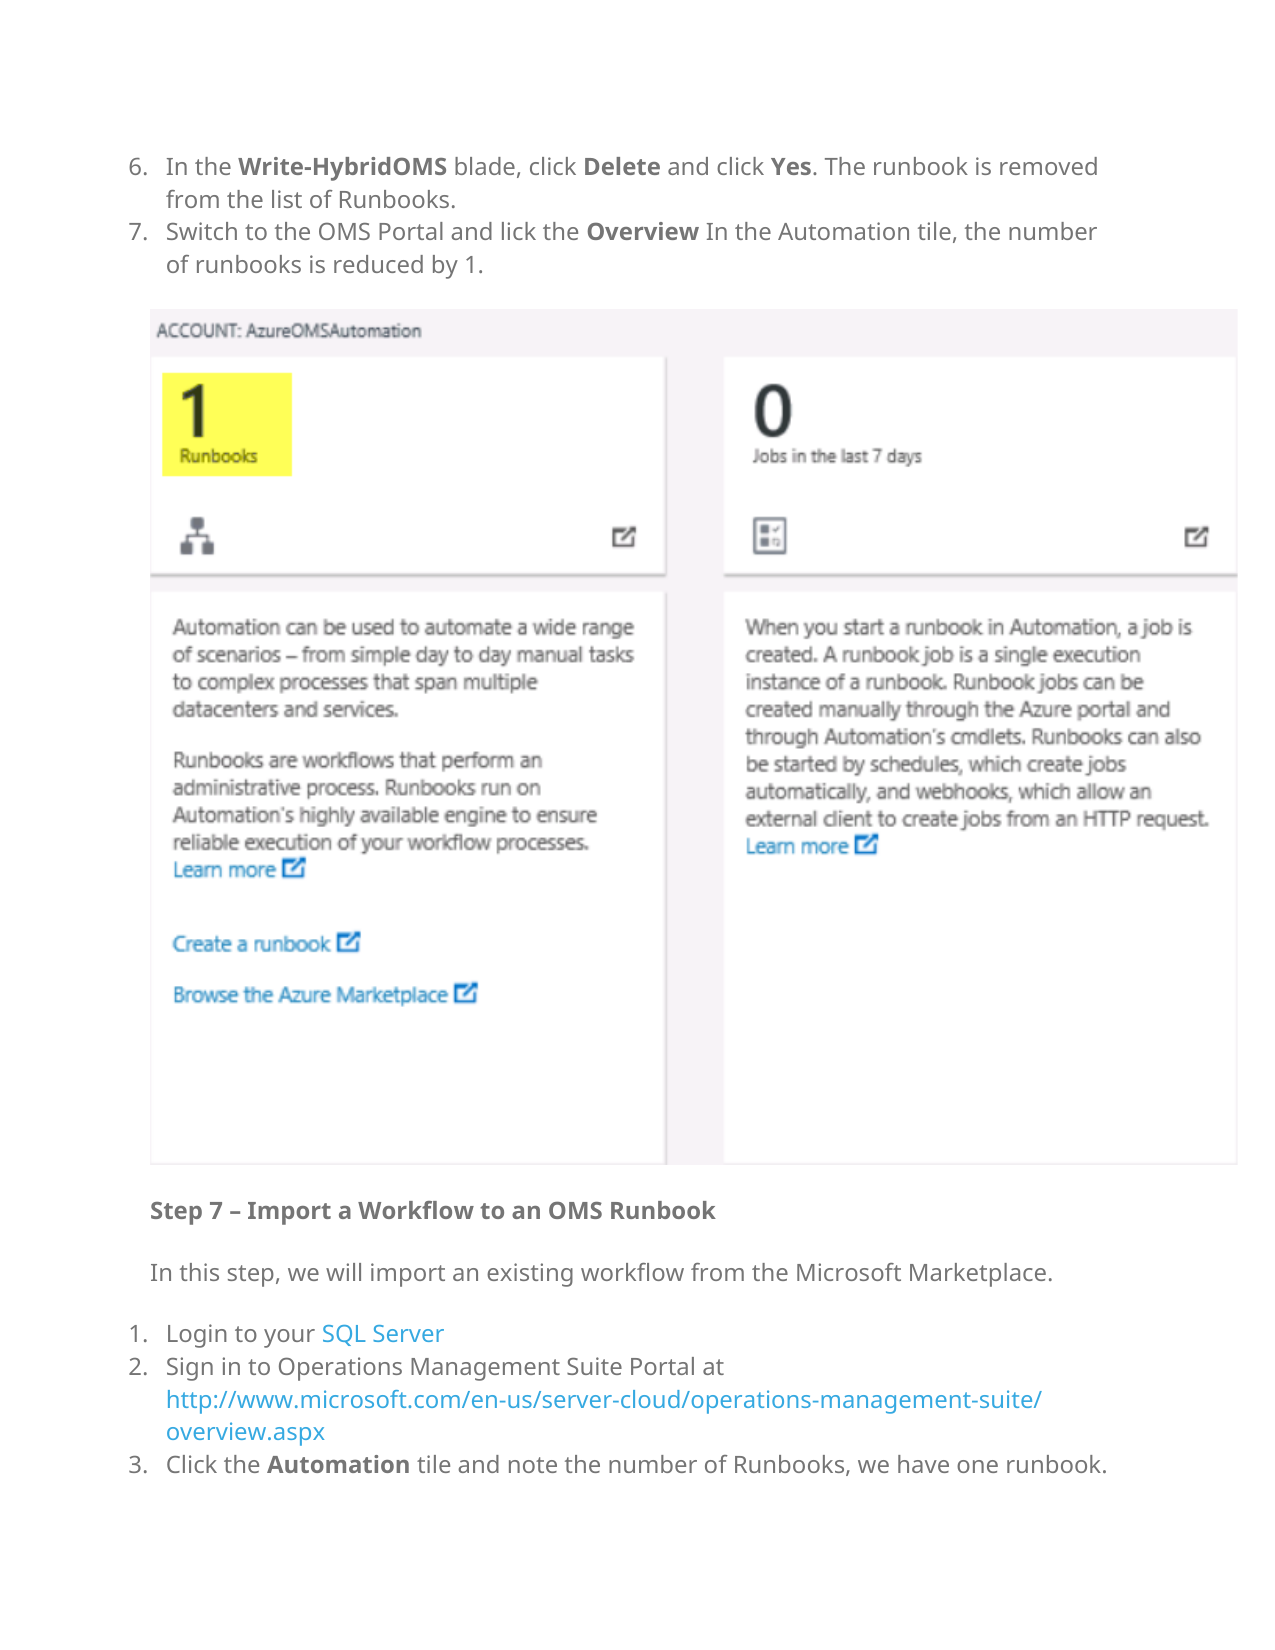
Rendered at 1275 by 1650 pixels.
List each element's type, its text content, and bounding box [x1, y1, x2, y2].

list Click the Automation tile and note the number of Runbooks, we have one runbook. [128, 1448, 1125, 1480]
picture [150, 309, 1238, 1165]
text Step 7 – Import a Workflow to an OMS Runbook [150, 1194, 1125, 1226]
text In this step, we will import an existing workflow from the Microsoft Marketplace. [150, 1256, 1125, 1288]
list In the Write-HybridOMS blade, click Delete and click Yes. The runbook is removed from the list of Runbooks. [128, 150, 1125, 215]
list Switch to the OMS Portal and lick the Overview In the Automation tile, the number of runbooks is reduced by 1. [128, 215, 1125, 280]
list Login to your SQL Server [128, 1317, 1125, 1350]
list Sign in to Operations Management Suite Portal at http://www.microsoft.com/en-us/server-cloud/operations-management-suite/overview.aspx [128, 1350, 1125, 1448]
